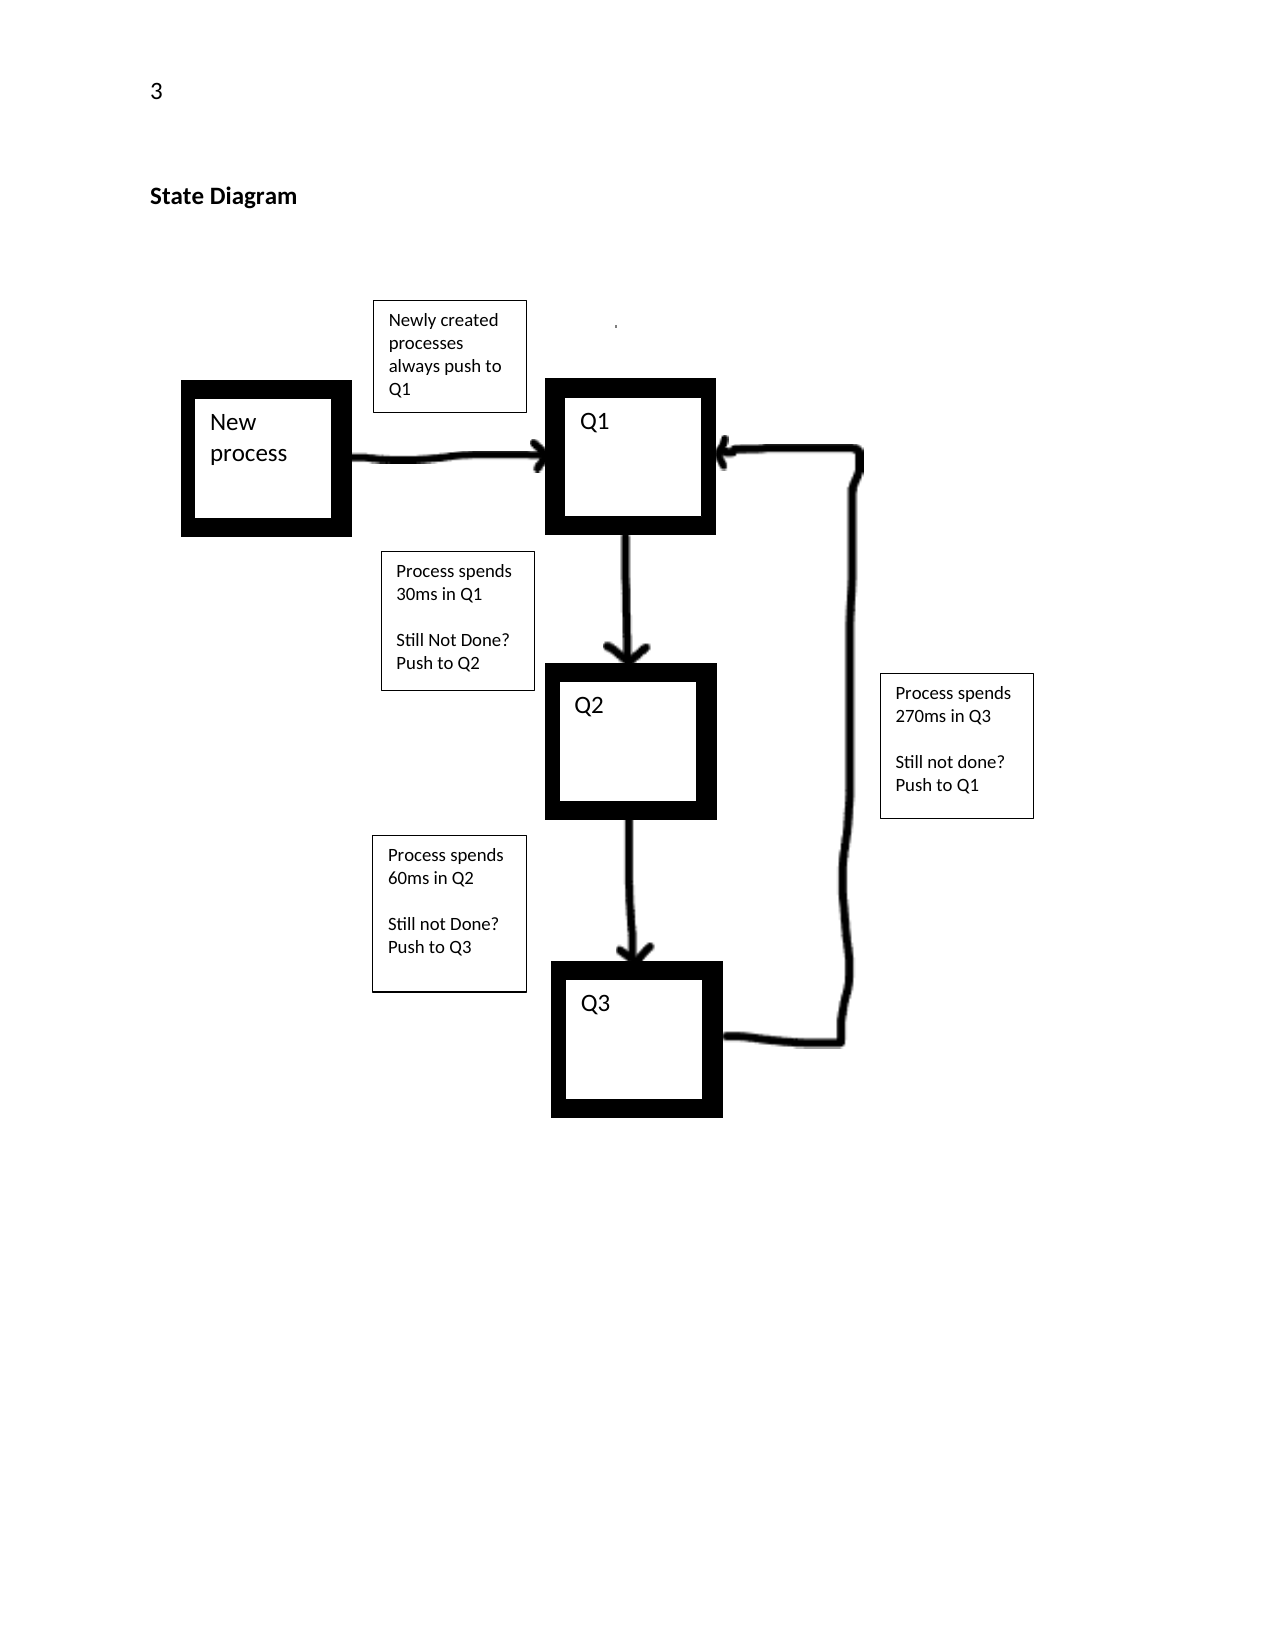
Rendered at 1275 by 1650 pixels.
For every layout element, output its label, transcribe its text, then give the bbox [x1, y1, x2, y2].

text State Diagram [150, 181, 1125, 211]
picture [715, 435, 864, 1049]
picture [616, 815, 657, 966]
picture [347, 439, 549, 473]
picture [603, 533, 653, 667]
